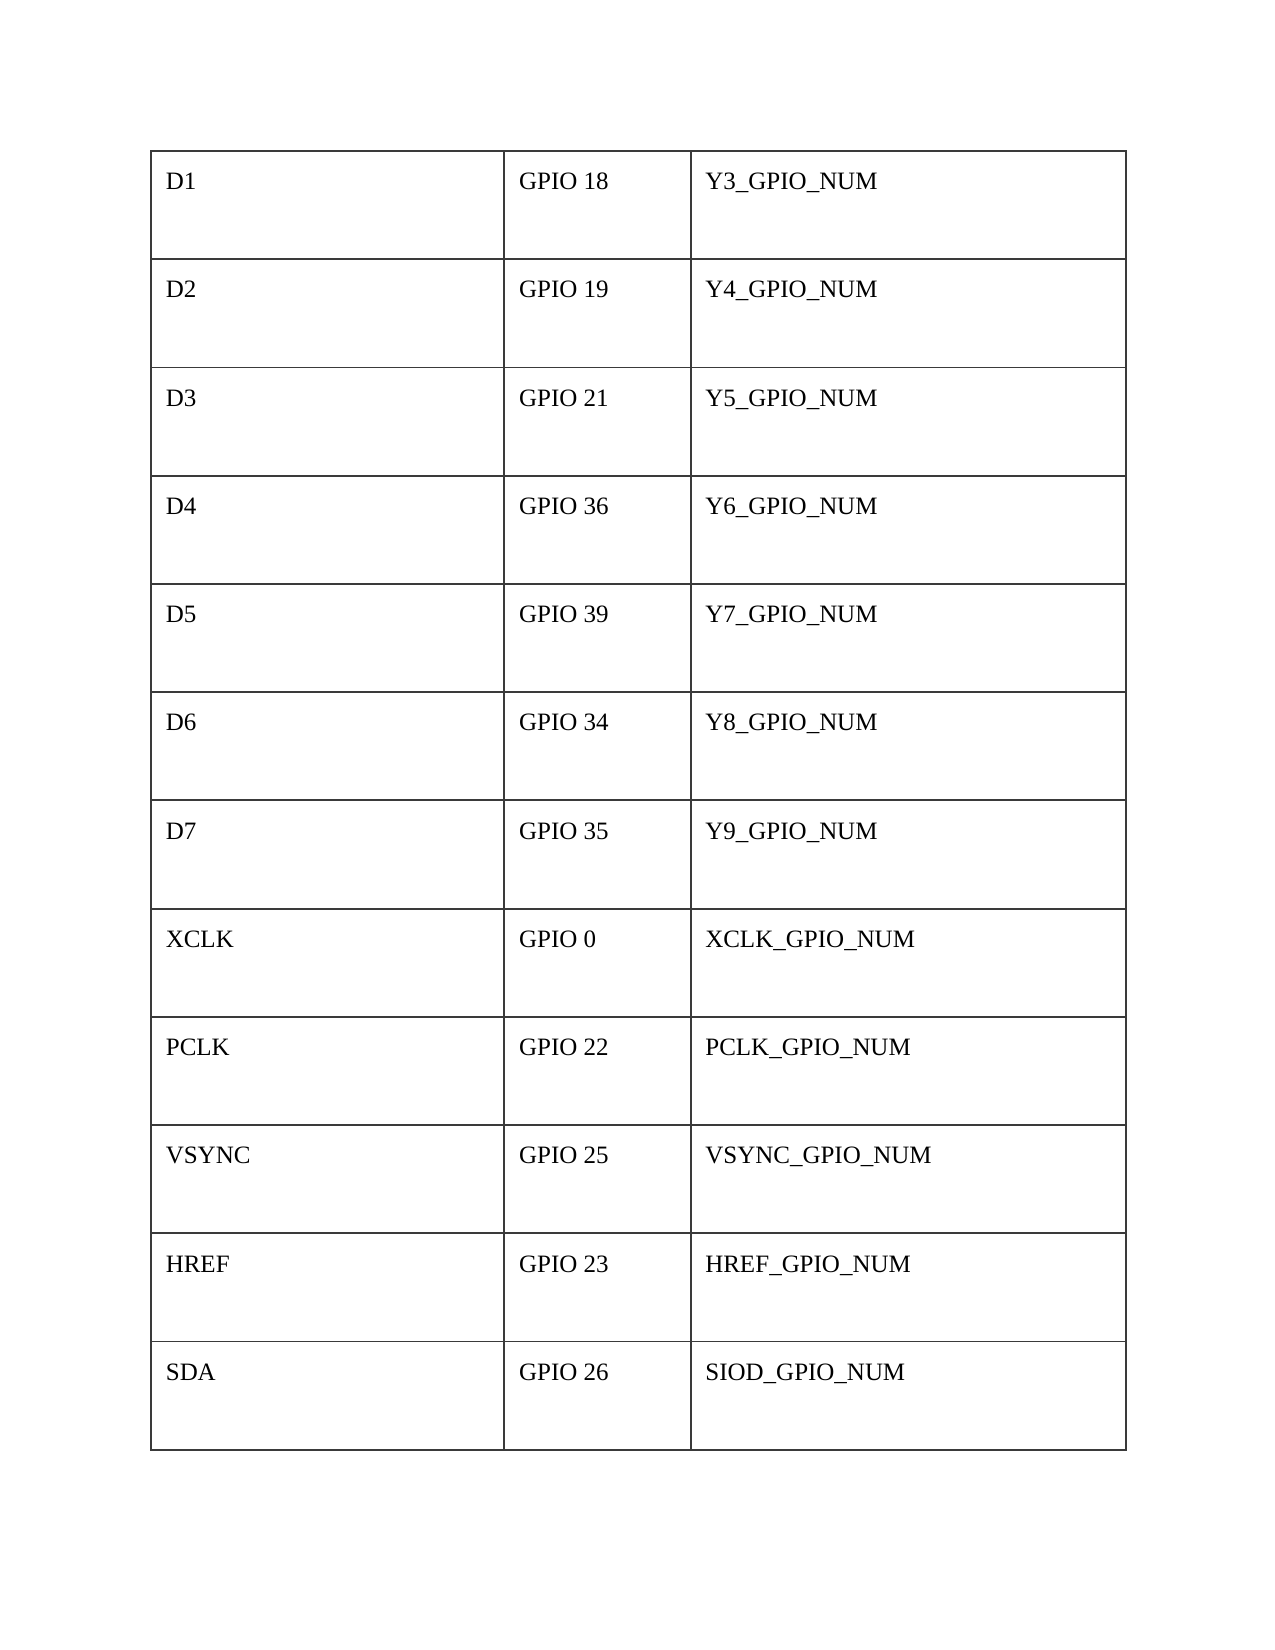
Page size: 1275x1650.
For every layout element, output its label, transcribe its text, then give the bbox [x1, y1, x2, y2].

table_cell D4 [152, 477, 503, 583]
table_cell Y3_GPIO_NUM [692, 152, 1125, 258]
table_cell D3 [152, 368, 503, 475]
table_cell GPIO 25 [505, 1126, 690, 1232]
table_cell D1 [152, 152, 503, 258]
table_cell SIOD_GPIO_NUM [692, 1342, 1125, 1449]
table_cell Y9_GPIO_NUM [692, 801, 1125, 908]
table_cell GPIO 22 [505, 1018, 690, 1124]
table_cell Y4_GPIO_NUM [692, 260, 1125, 366]
table_cell Y7_GPIO_NUM [692, 585, 1125, 691]
table_cell Y8_GPIO_NUM [692, 693, 1125, 799]
table_cell D6 [152, 693, 503, 799]
table_cell VSYNC_GPIO_NUM [692, 1126, 1125, 1232]
table_cell GPIO 36 [505, 477, 690, 583]
table_cell D7 [152, 801, 503, 908]
table_cell XCLK [152, 910, 503, 1016]
table_cell GPIO 0 [505, 910, 690, 1016]
table_cell GPIO 18 [505, 152, 690, 258]
table_cell HREF [152, 1234, 503, 1341]
table_cell GPIO 35 [505, 801, 690, 908]
table_cell PCLK [152, 1018, 503, 1124]
table_cell Y6_GPIO_NUM [692, 477, 1125, 583]
table_cell PCLK_GPIO_NUM [692, 1018, 1125, 1124]
table_cell GPIO 23 [505, 1234, 690, 1341]
table_cell GPIO 26 [505, 1342, 690, 1449]
table_cell GPIO 19 [505, 260, 690, 366]
table_cell GPIO 34 [505, 693, 690, 799]
table_cell HREF_GPIO_NUM [692, 1234, 1125, 1341]
table_cell VSYNC [152, 1126, 503, 1232]
table_cell Y5_GPIO_NUM [692, 368, 1125, 475]
table_cell D5 [152, 585, 503, 691]
table_cell XCLK_GPIO_NUM [692, 910, 1125, 1016]
table_cell SDA [152, 1342, 503, 1449]
table_cell GPIO 21 [505, 368, 690, 475]
table_cell GPIO 39 [505, 585, 690, 691]
table_cell D2 [152, 260, 503, 366]
